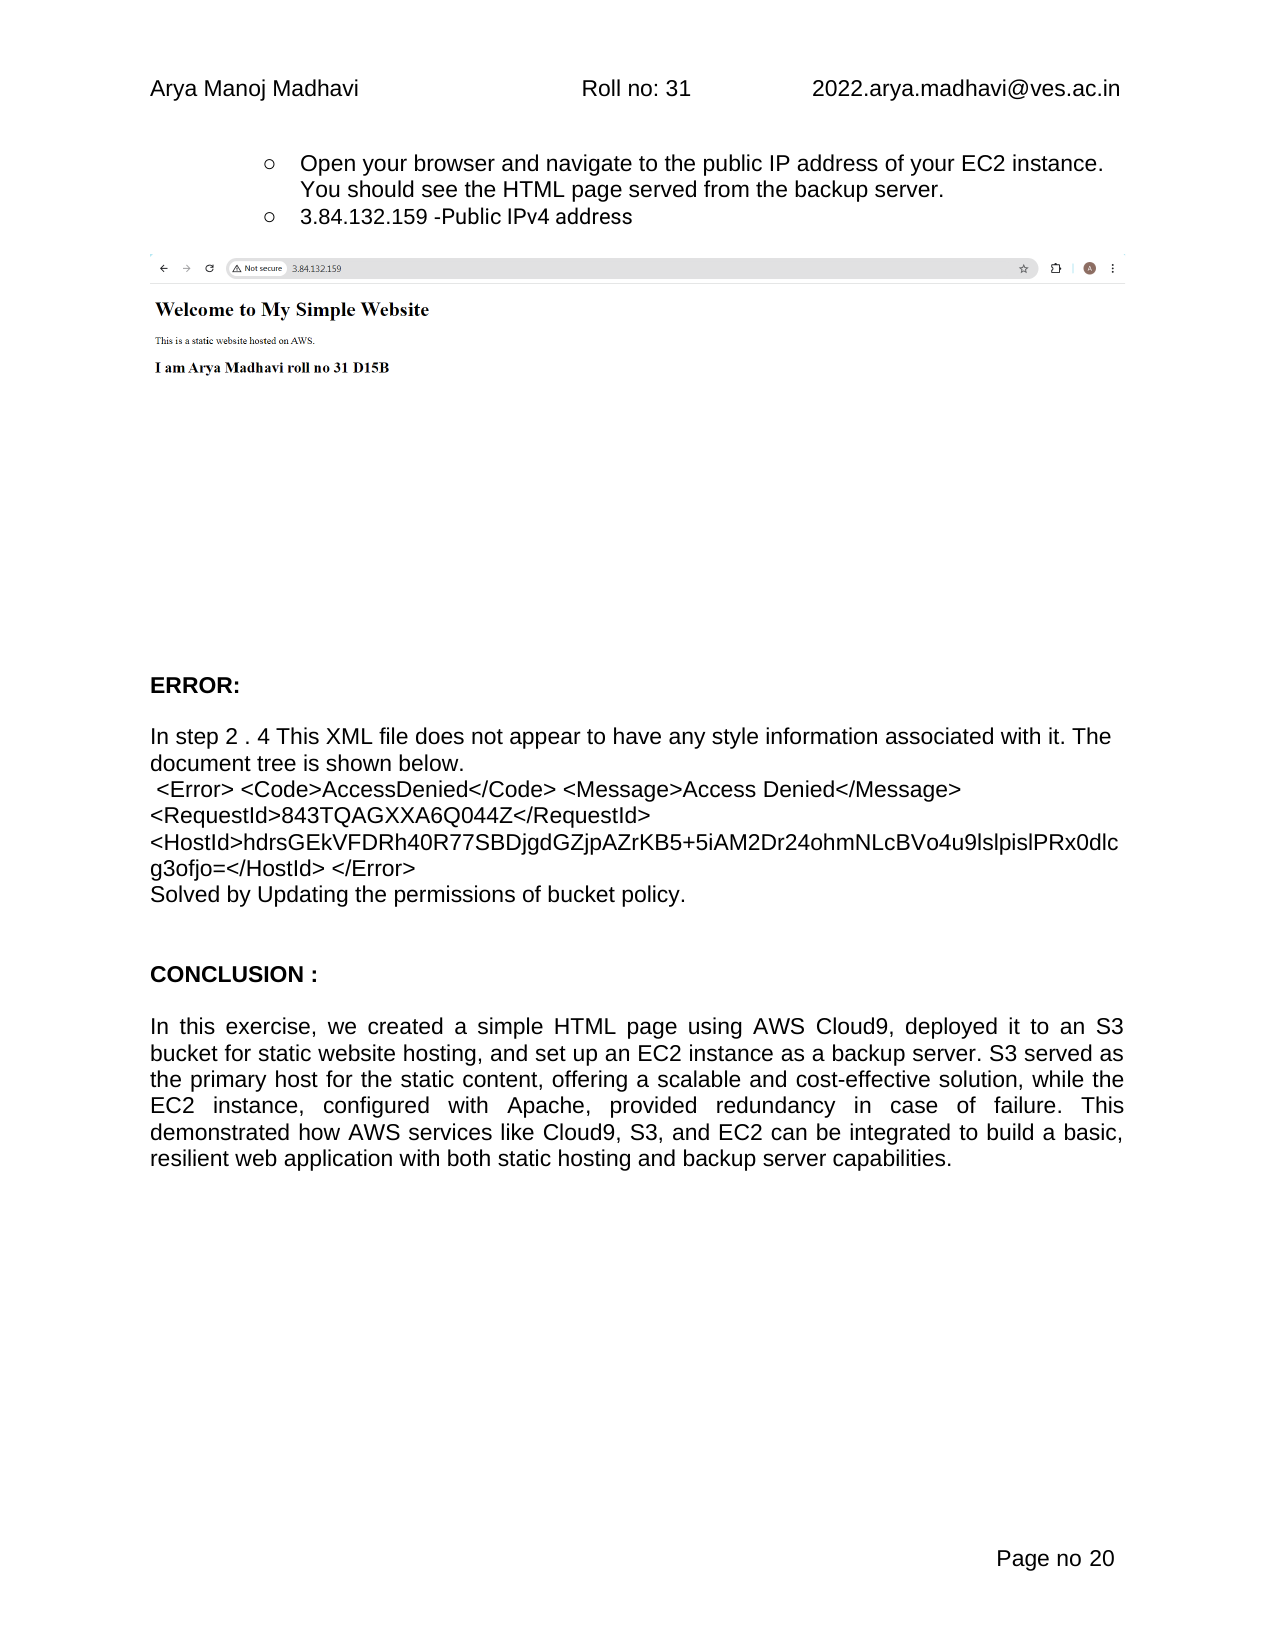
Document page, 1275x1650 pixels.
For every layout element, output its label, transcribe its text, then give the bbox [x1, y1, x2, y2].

text In this exercise, we created a simple HTML page using AWS Cloud9, deployed it to an S3 bucket for static website hosting, and set up an EC2 instance as a backup server. S3 served as the primary host for the static content, offering a scalable and cost-effective solution, while the EC2 instance, configured with Apache, provided redundancy in case of failure. This demonstrated how AWS services like Cloud9, S3, and EC2 can be integrated to build a basic, resilient web application with both static hosting and backup server capabilities. [150, 1013, 1125, 1171]
text In step 2 . 4 This XML file does not appear to have any style information associated with it. The document tree is shown below. [150, 723, 1125, 776]
picture [150, 254, 1125, 647]
text CONCLUSION : [150, 961, 1125, 987]
list Open your browser and navigate to the public IP address of your EC2 instance. You should see the HTML page served from the backup server. [262, 150, 1125, 203]
list 3.84.132.159 -Public IPv4 address [262, 203, 1125, 229]
text ERROR: [150, 672, 1125, 698]
text Solved by Updating the permissions of bucket policy. [150, 881, 1125, 908]
text <Error> <Code>AccessDenied</Code> <Message>Access Denied</Message> <RequestId>843TQAGXXA6Q044Z</RequestId> <HostId>hdrsGEkVFDRh40R77SBDjgdGZjpAZrKB5+5iAM2Dr24ohmNLcBVo4u9lslpislPRx0dlcg3ofjo=</HostId> </Error> [150, 776, 1125, 881]
